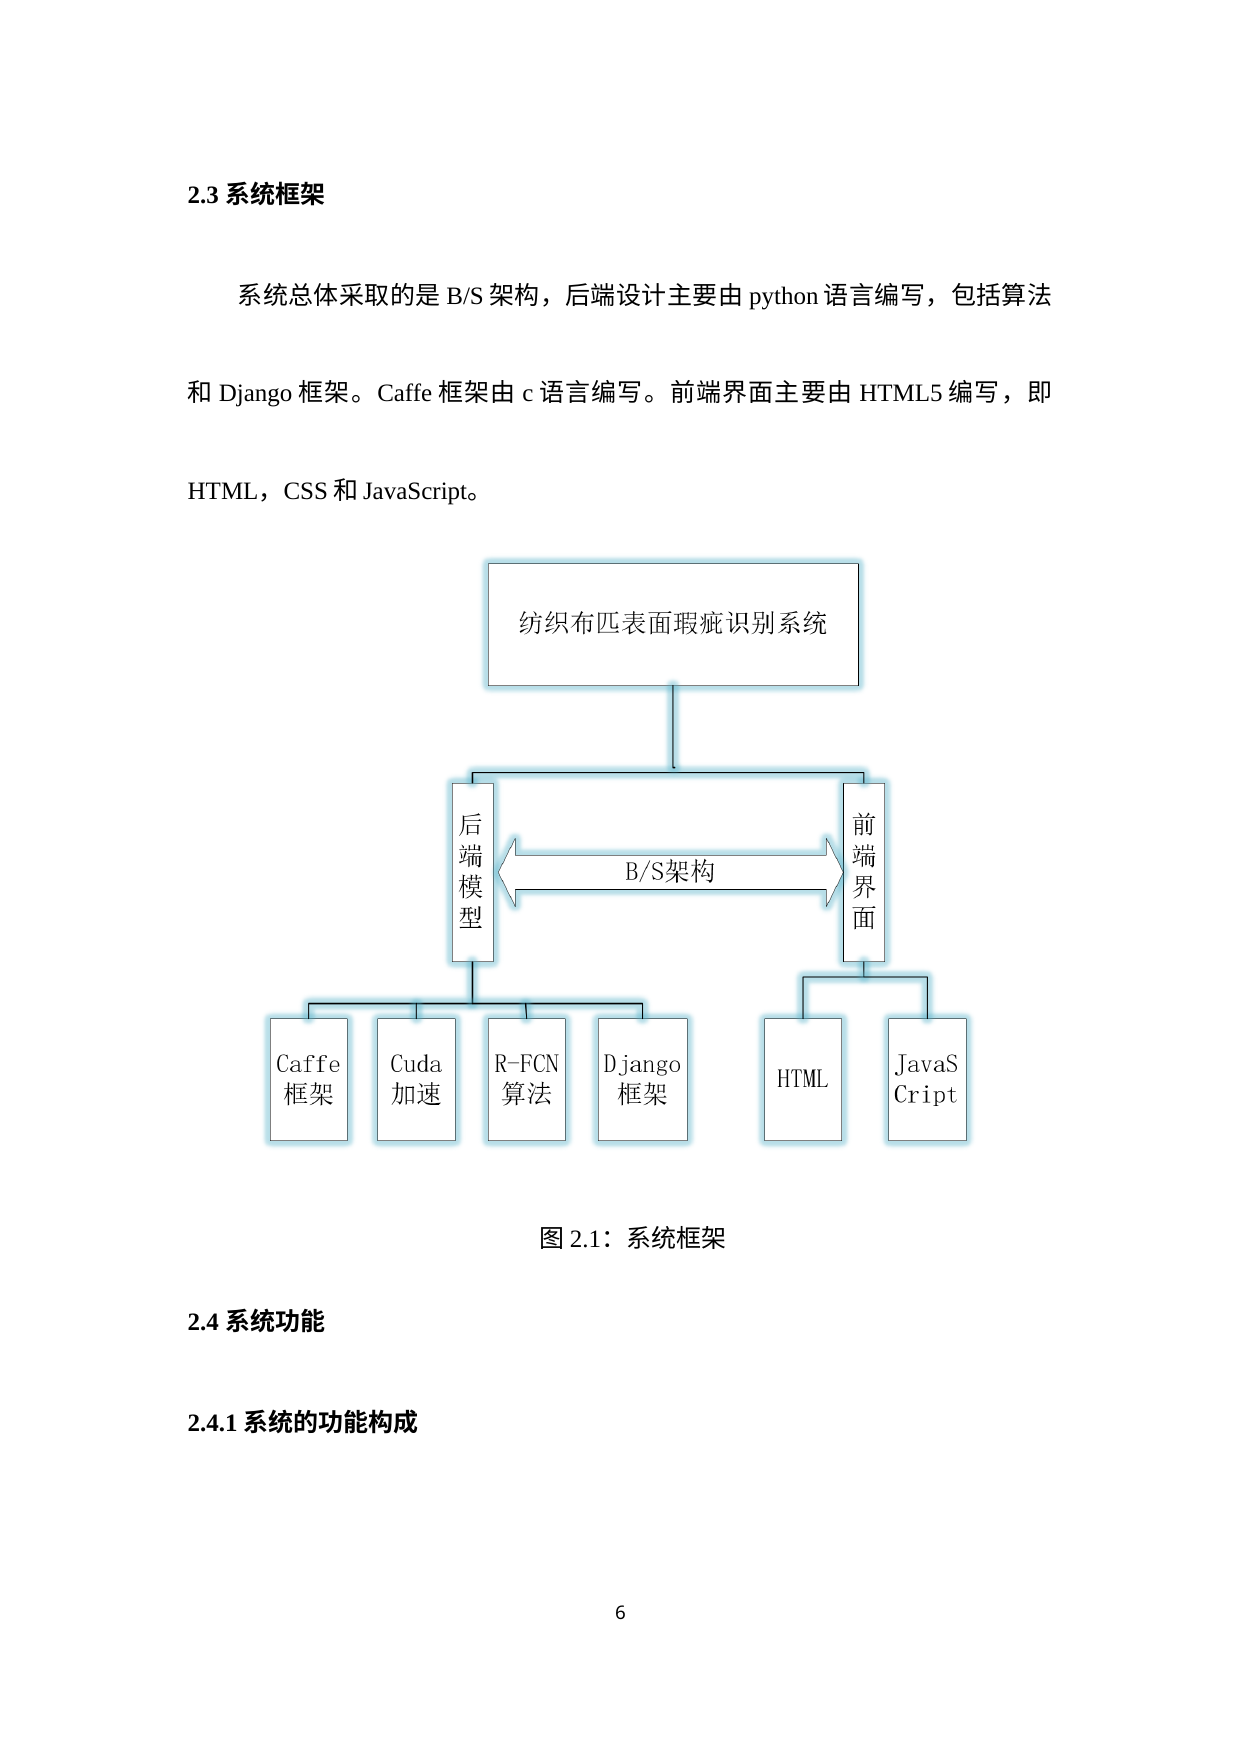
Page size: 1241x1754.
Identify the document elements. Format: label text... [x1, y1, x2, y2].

text 系统总体采取的是B/S架构，后端设计主要由python语言编写，包括算法和Django框架。Caffe框架由c语言编写。前端界面主要由HTML5编写，即HTML，CSS和JavaScript。 [187, 261, 1053, 521]
text 2.4.1 系统的功能构成 [187, 1388, 1053, 1453]
picture [260, 539, 980, 1164]
text 2.3 系统框架 [187, 160, 1053, 225]
text 2.4 系统功能 [187, 1287, 1053, 1352]
text 图2.1：系统框架 [187, 1204, 1053, 1269]
